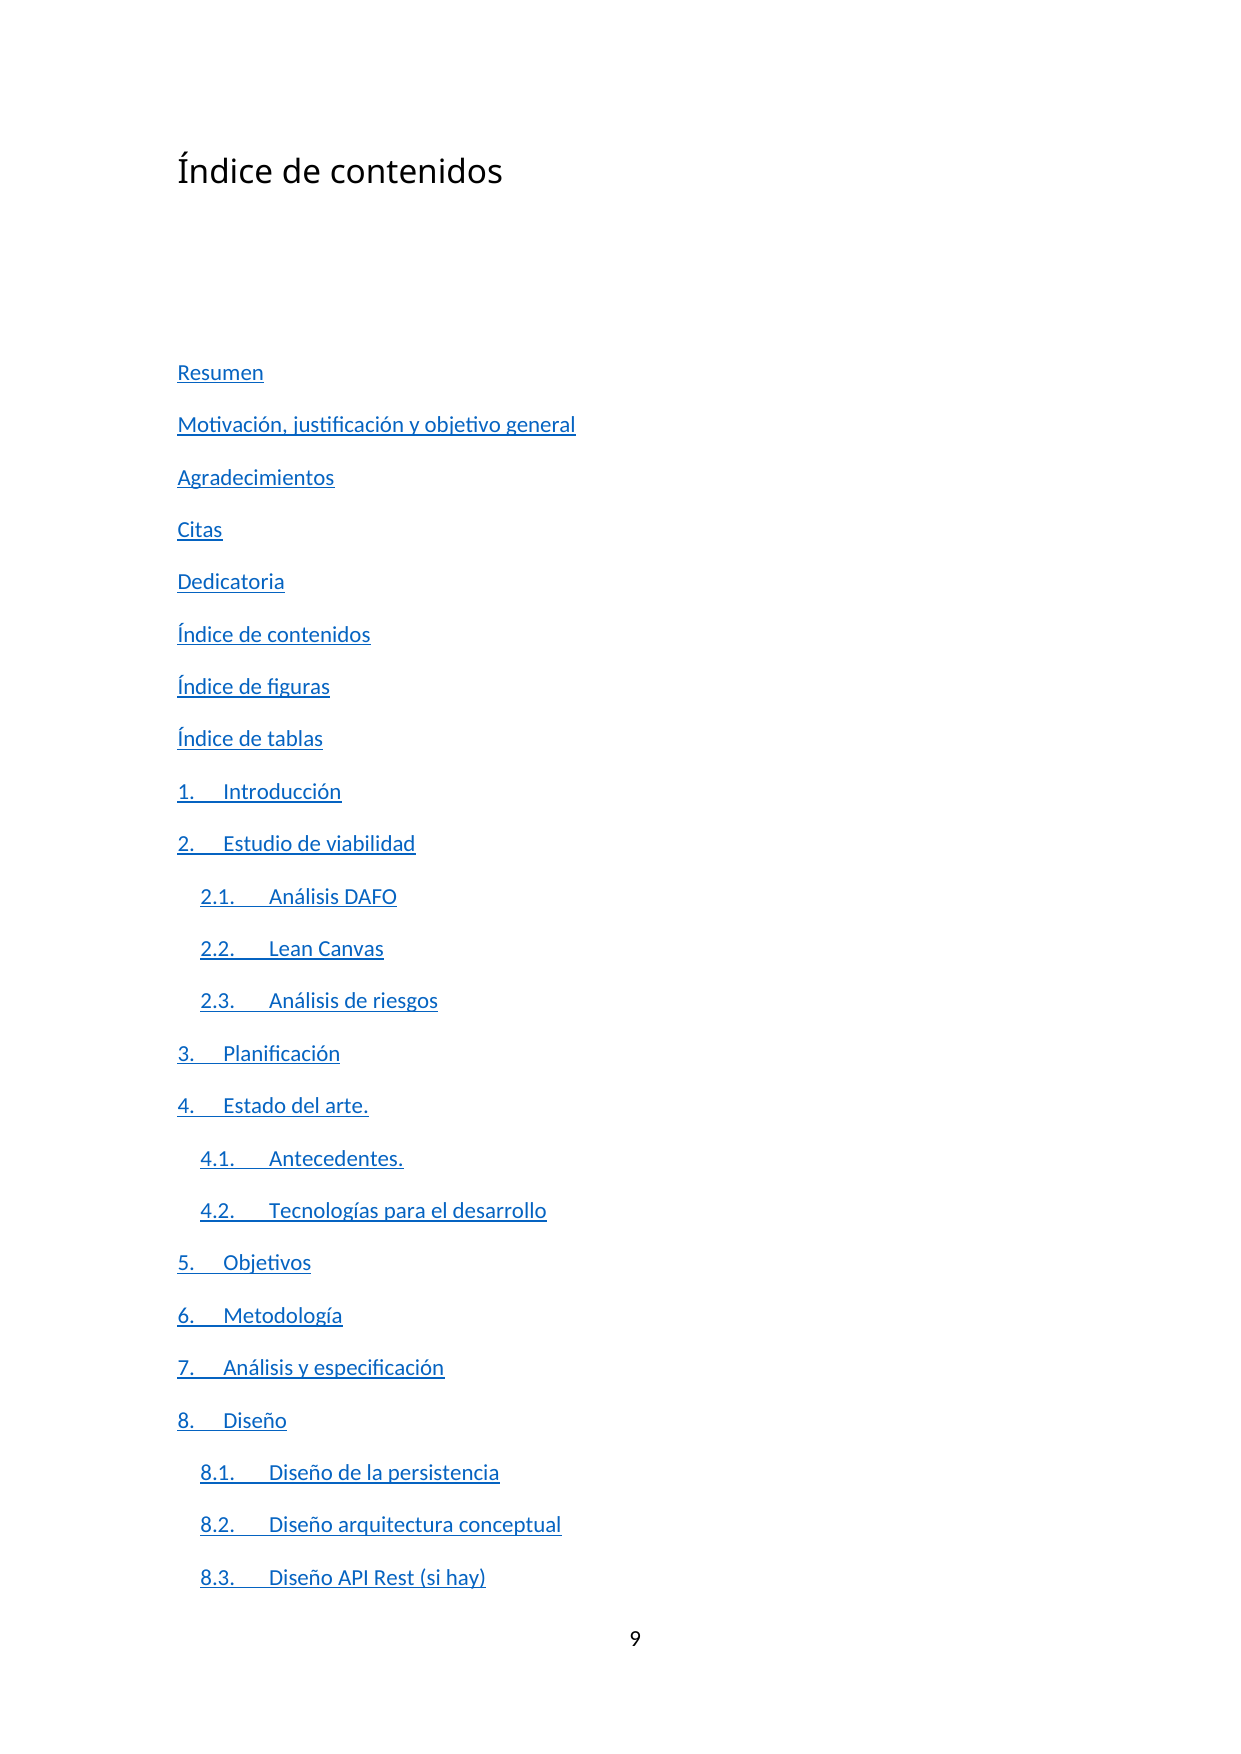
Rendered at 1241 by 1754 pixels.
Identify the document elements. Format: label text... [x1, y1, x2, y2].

subtitle Índice de contenidos [177, 148, 1092, 193]
